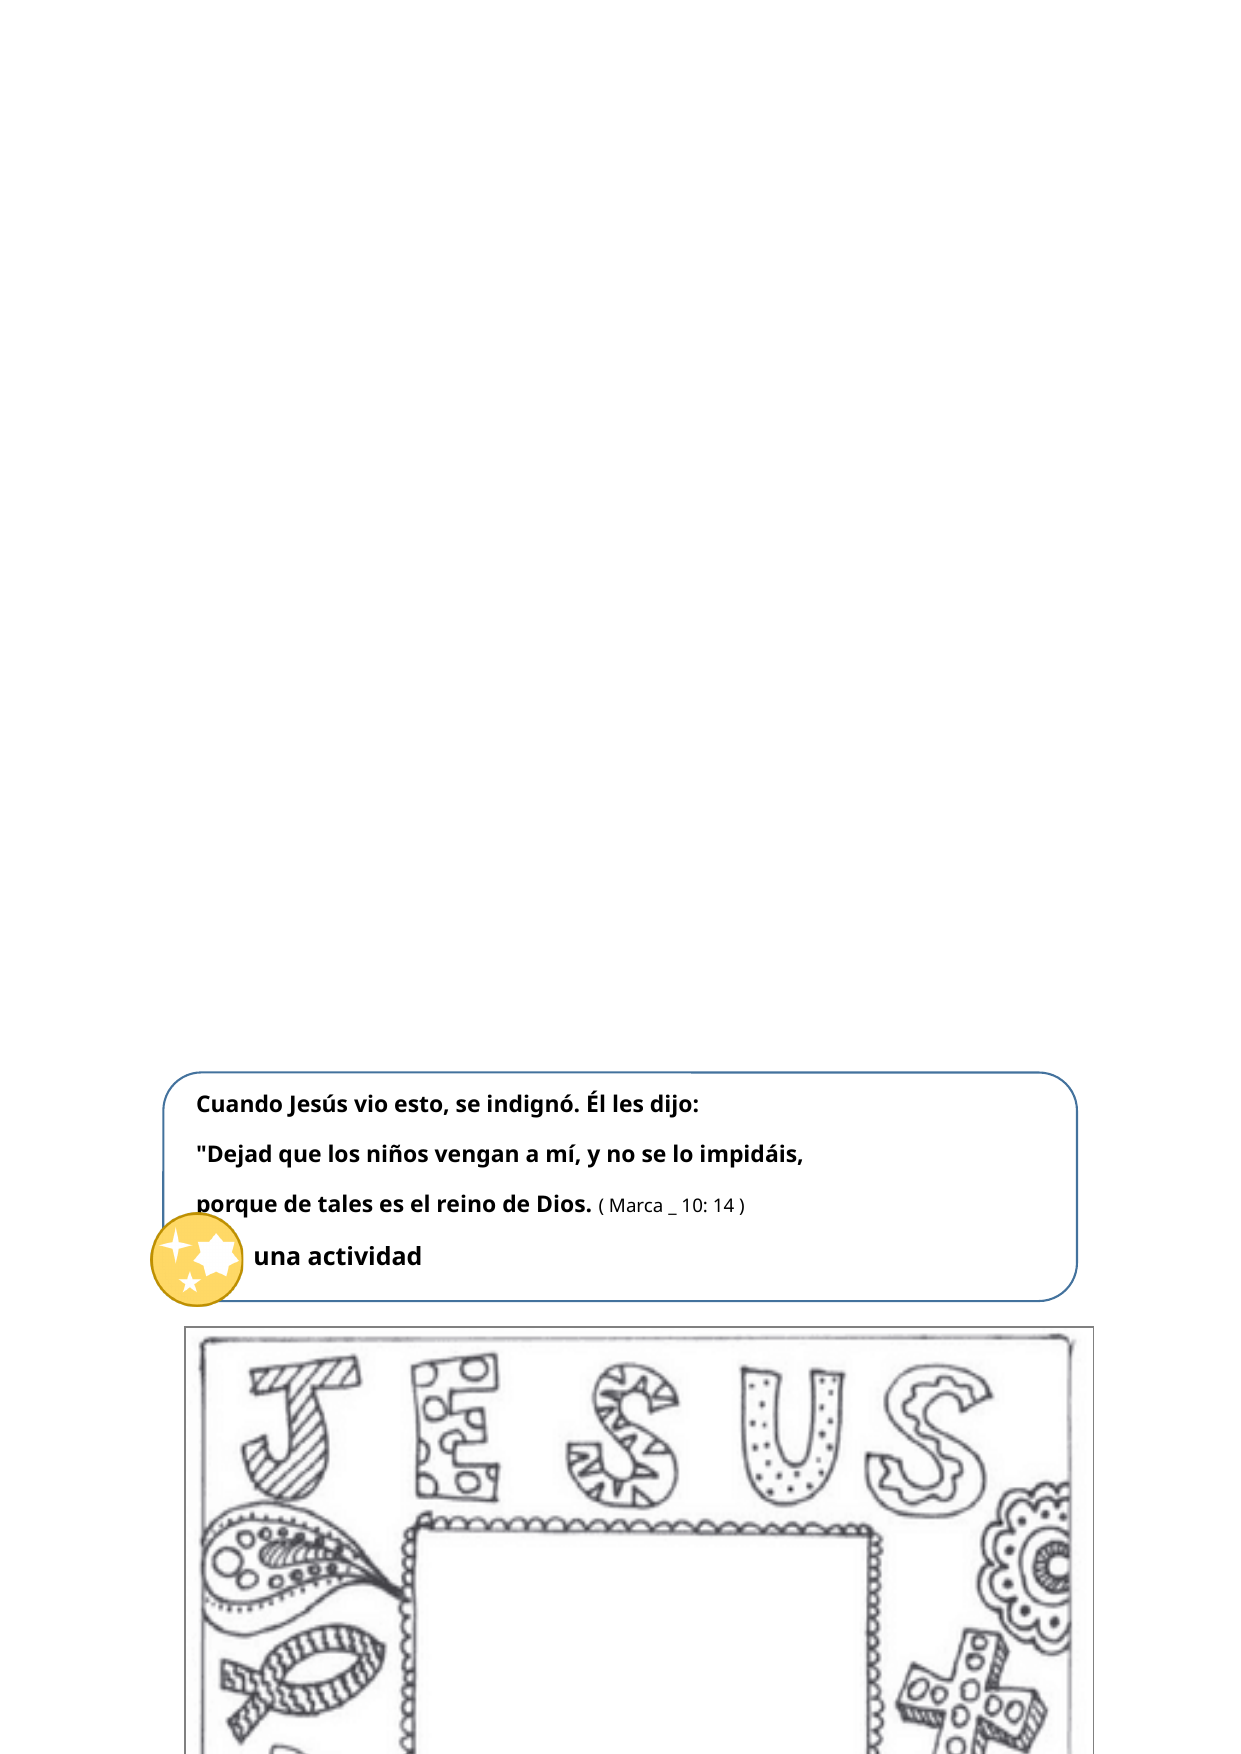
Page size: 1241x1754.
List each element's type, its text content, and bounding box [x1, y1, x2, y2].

text "Dejad que los niños vengan a mí, y no se lo impidáis, [150, 1138, 1090, 1169]
picture [186, 1328, 1093, 1754]
picture [150, 1212, 244, 1307]
text Cuando Jesús vio esto, se indignó. Él les dijo: [150, 1088, 1090, 1119]
text porque de tales es el reino de Dios. ( Marca _ 10: 14 ) [150, 1188, 1090, 1220]
text una actividad [244, 1239, 1090, 1273]
